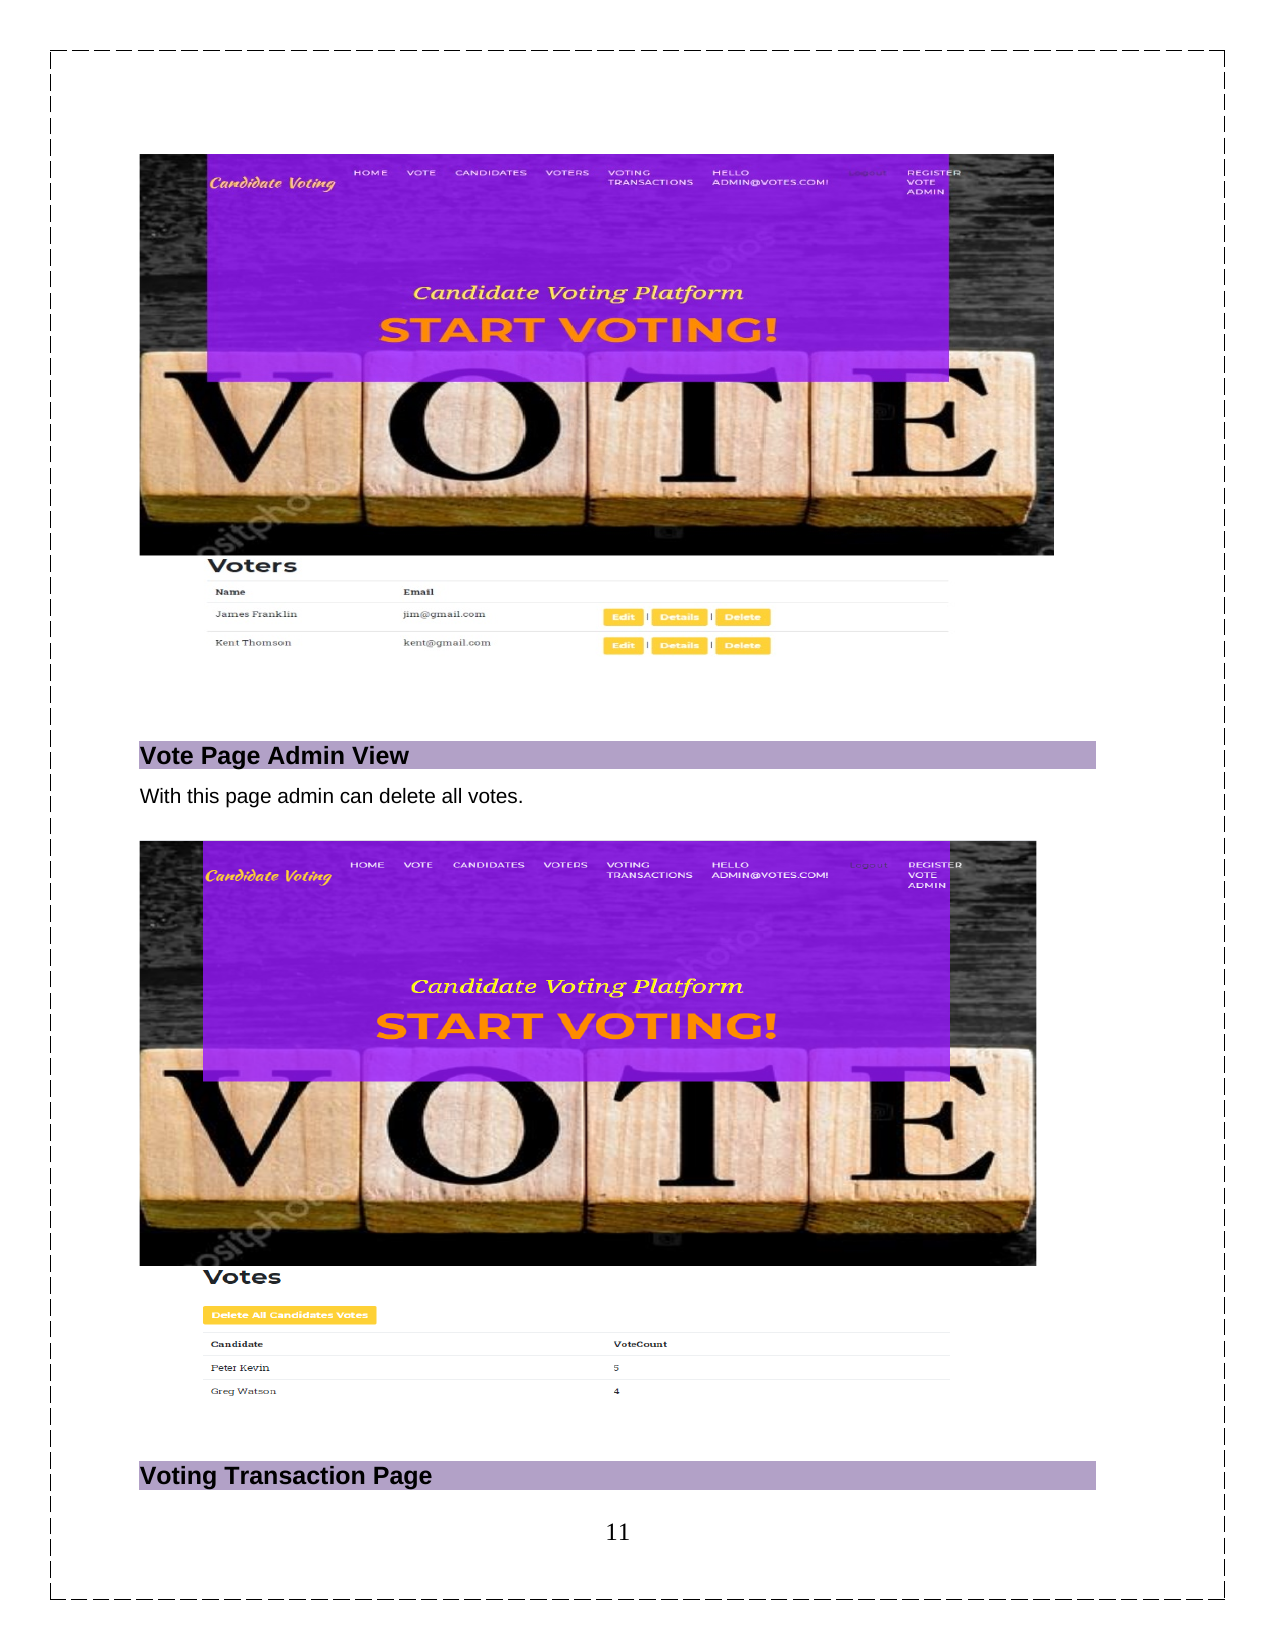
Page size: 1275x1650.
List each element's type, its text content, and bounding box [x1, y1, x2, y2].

picture [139, 154, 1054, 663]
picture [139, 840, 1037, 1404]
text With this page admin can delete all votes. [139, 784, 1096, 808]
text Voting Transaction Page [139, 1461, 1096, 1490]
text Vote Page Admin View [139, 741, 1096, 769]
